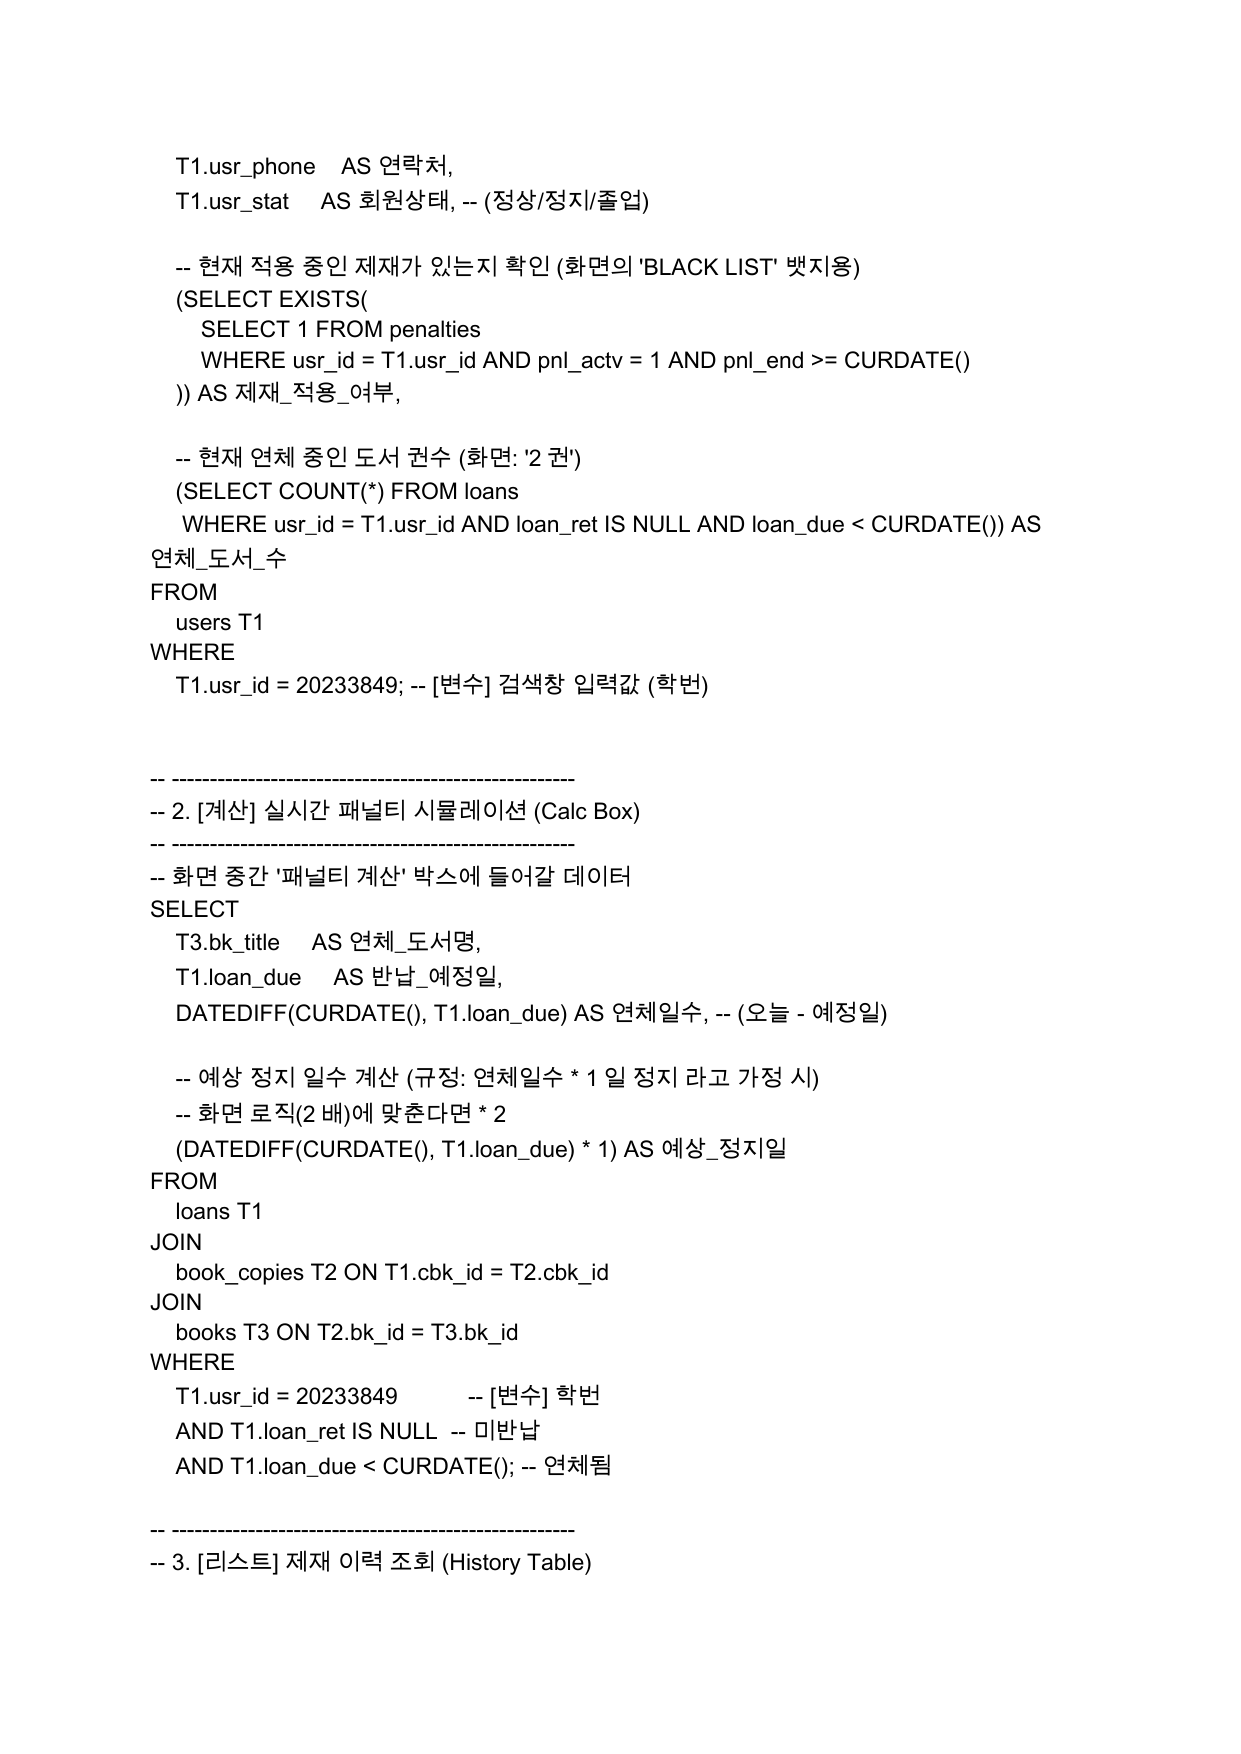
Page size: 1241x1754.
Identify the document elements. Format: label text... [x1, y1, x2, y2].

text (SELECT COUNT(*) FROM loans [150, 478, 1090, 504]
text (SELECT EXISTS( [150, 286, 1090, 312]
text loans T1 [150, 1198, 1090, 1225]
text -- 예상 정지 일수 계산 (규정: 연체일수 * 1일 정지 라고 가정 시) [150, 1062, 1090, 1093]
text SELECT 1 FROM penalties [150, 316, 1090, 343]
text T1.usr_id = 20233849; -- [변수] 검색창 입력값 (학번) [150, 669, 1090, 700]
text JOIN [150, 1289, 1090, 1315]
text FROM [150, 1168, 1090, 1194]
text FROM [150, 578, 1090, 605]
text T3.bk_title AS 연체_도서명, [150, 926, 1090, 957]
text AND T1.loan_due < CURDATE(); -- 연체됨 [150, 1450, 1090, 1481]
text (DATEDIFF(CURDATE(), T1.loan_due) * 1) AS 예상_정지일 [150, 1133, 1090, 1163]
text T1.loan_due AS 반납_예정일, [150, 961, 1090, 992]
text AND T1.loan_ret IS NULL -- 미반납 [150, 1415, 1090, 1446]
text SELECT [150, 896, 1090, 922]
text WHERE usr_id = T1.usr_id AND pnl_actv = 1 AND pnl_end >= CURDATE() [150, 347, 1090, 373]
text WHERE [150, 1349, 1090, 1376]
text -- 2. [계산] 실시간 패널티 시뮬레이션 (Calc Box) [150, 795, 1090, 826]
text WHERE usr_id = T1.usr_id AND loan_ret IS NULL AND loan_due < CURDATE()) AS 연체_도서_수 [150, 508, 1090, 574]
text -- 3. [리스트] 제재 이력 조회 (History Table) [150, 1546, 1090, 1577]
text books T3 ON T2.bk_id = T3.bk_id [150, 1319, 1090, 1346]
text -- 현재 연체 중인 도서 권수 (화면: '2권') [150, 442, 1090, 473]
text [150, 1516, 1090, 1542]
text T1.usr_phone AS 연락처, [150, 150, 1090, 181]
text T1.usr_id = 20233849 -- [변수] 학번 [150, 1379, 1090, 1410]
text book_copies T2 ON T1.cbk_id = T2.cbk_id [150, 1259, 1090, 1285]
text DATEDIFF(CURDATE(), T1.loan_due) AS 연체일수, -- (오늘 - 예정일) [150, 997, 1090, 1027]
text )) AS 제재_적용_여부, [150, 377, 1090, 407]
text users T1 [150, 609, 1090, 635]
text -- 화면 로직(2배)에 맞춘다면 * 2 [150, 1097, 1090, 1128]
text -- ----------------------------------------------------- [150, 830, 1090, 857]
text -- ----------------------------------------------------- [150, 765, 1090, 791]
text JOIN [150, 1228, 1090, 1255]
text WHERE [150, 639, 1090, 665]
text -- 화면 중간 '패널티 계산' 박스에 들어갈 데이터 [150, 861, 1090, 891]
text T1.usr_stat AS 회원상태, -- (정상/정지/졸업) [150, 185, 1090, 216]
text -- 현재 적용 중인 제재가 있는지 확인 (화면의 'BLACK LIST' 뱃지용) [150, 251, 1090, 282]
